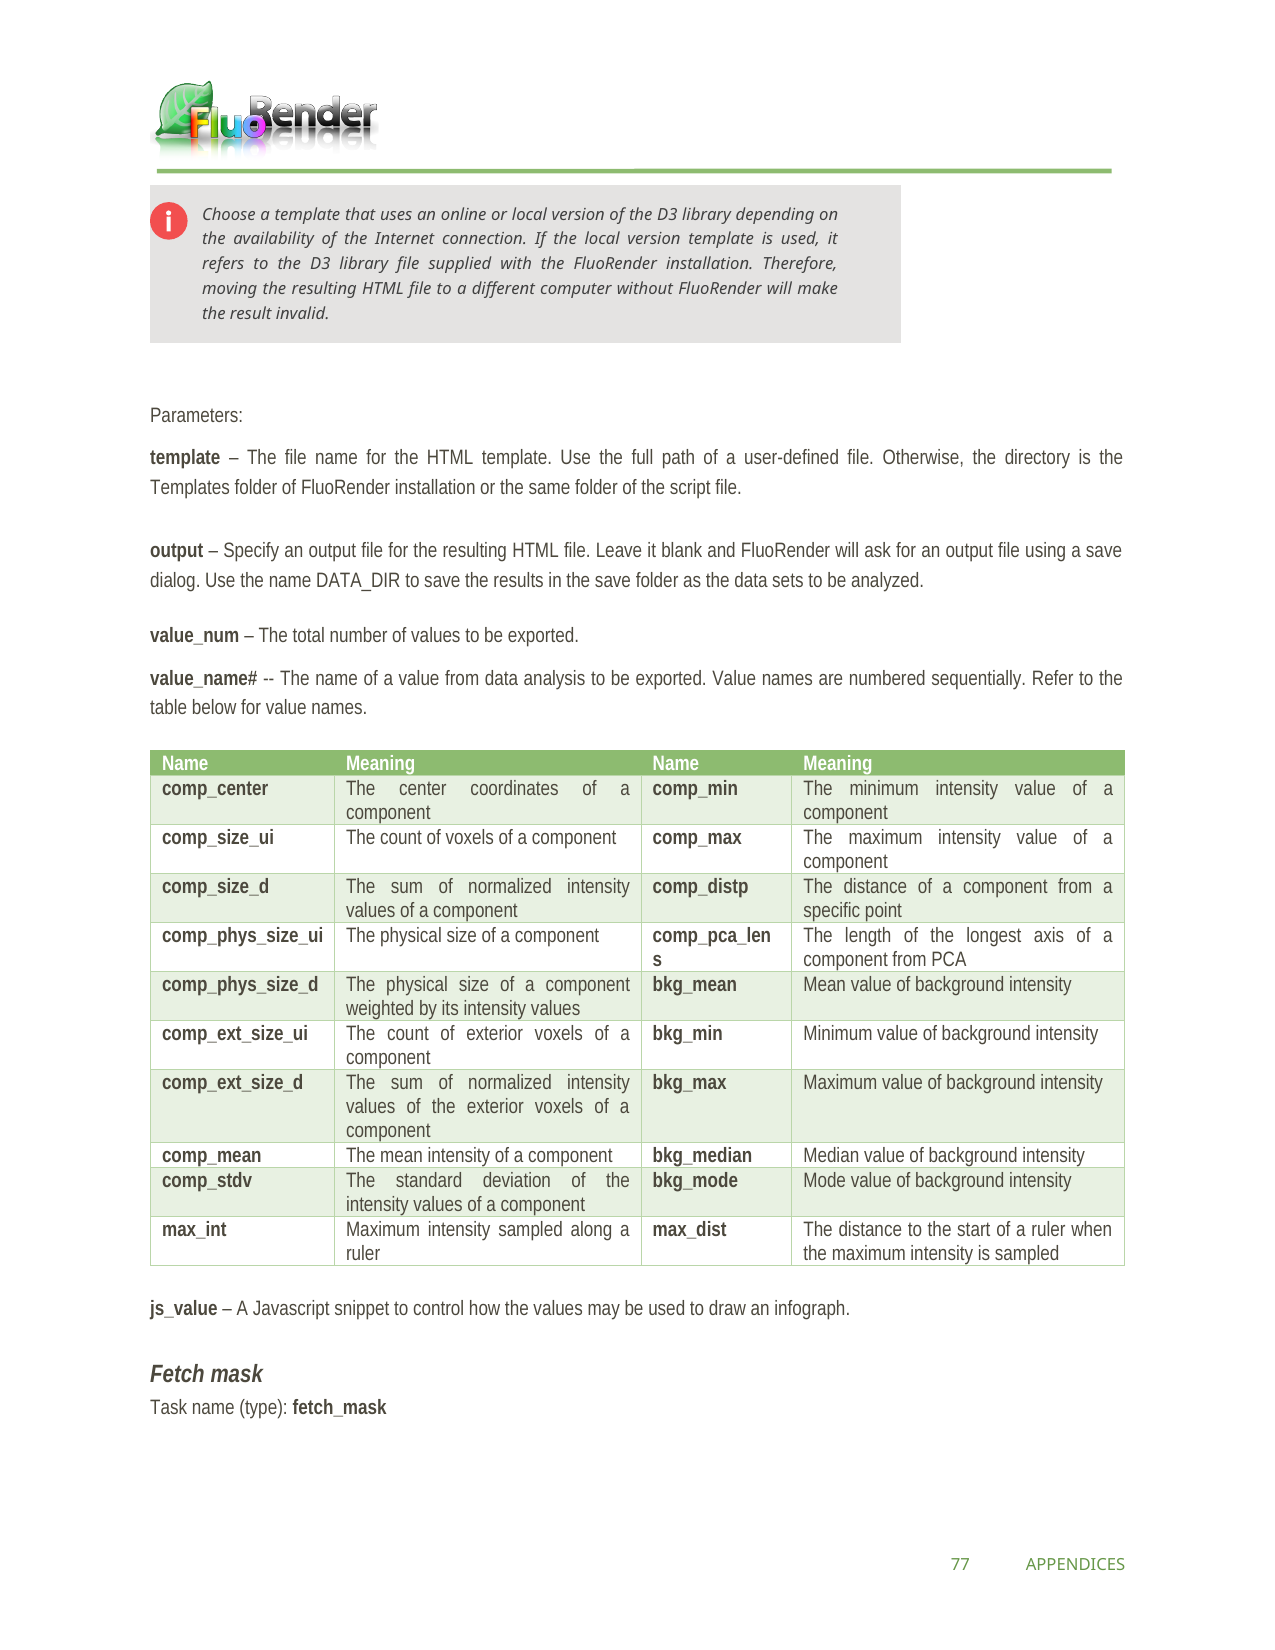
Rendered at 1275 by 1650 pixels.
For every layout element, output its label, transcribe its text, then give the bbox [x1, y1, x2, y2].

subtitle Fetch mask [150, 1359, 1125, 1388]
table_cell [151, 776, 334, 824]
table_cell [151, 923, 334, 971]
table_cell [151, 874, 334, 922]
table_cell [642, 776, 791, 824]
text Task name (type): fetch_mask [150, 1395, 1125, 1419]
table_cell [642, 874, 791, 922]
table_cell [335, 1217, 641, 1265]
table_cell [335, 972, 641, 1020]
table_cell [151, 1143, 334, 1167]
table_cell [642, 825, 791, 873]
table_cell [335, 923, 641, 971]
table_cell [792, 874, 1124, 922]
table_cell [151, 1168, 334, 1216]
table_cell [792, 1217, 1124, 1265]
text value_name# -- The name of a value from data analysis to be exported. Value names are numbered sequentially. Refer to the table below for value names. [150, 665, 1125, 719]
text output – Specify an output file for the resulting HTML file. Leave it blank and FluoRender will ask for an output file using a save dialog. Use the name DATA_DIR to save the results in the save folder as the data sets to be analyzed. [150, 538, 1125, 592]
text value_num – The total number of values to be exported. [150, 623, 1125, 647]
picture [150, 75, 379, 162]
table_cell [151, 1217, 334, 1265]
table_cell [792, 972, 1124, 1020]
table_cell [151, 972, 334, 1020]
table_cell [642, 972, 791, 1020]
text template – The file name for the HTML template. Use the full path of a user-defined file. Otherwise, the directory is the Templates folder of FluoRender installation or the same folder of the script file. [150, 445, 1125, 499]
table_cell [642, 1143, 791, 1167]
text js_value – A Javascript snippet to control how the values may be used to draw an infograph. [150, 1296, 1125, 1320]
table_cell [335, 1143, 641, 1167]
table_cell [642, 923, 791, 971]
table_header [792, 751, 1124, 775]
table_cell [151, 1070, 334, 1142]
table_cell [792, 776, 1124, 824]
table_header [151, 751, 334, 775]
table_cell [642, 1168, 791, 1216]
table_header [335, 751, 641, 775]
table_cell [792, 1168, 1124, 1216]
text Parameters: [150, 403, 1125, 427]
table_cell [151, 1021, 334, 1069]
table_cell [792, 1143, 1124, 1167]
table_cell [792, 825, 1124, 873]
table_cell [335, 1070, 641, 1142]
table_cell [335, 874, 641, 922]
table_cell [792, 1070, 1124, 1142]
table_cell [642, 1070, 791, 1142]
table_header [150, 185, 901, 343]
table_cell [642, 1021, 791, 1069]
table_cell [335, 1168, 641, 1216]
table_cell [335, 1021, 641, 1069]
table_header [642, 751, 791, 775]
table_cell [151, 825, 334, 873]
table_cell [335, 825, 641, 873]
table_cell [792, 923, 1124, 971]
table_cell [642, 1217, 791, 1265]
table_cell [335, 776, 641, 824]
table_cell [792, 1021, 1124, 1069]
